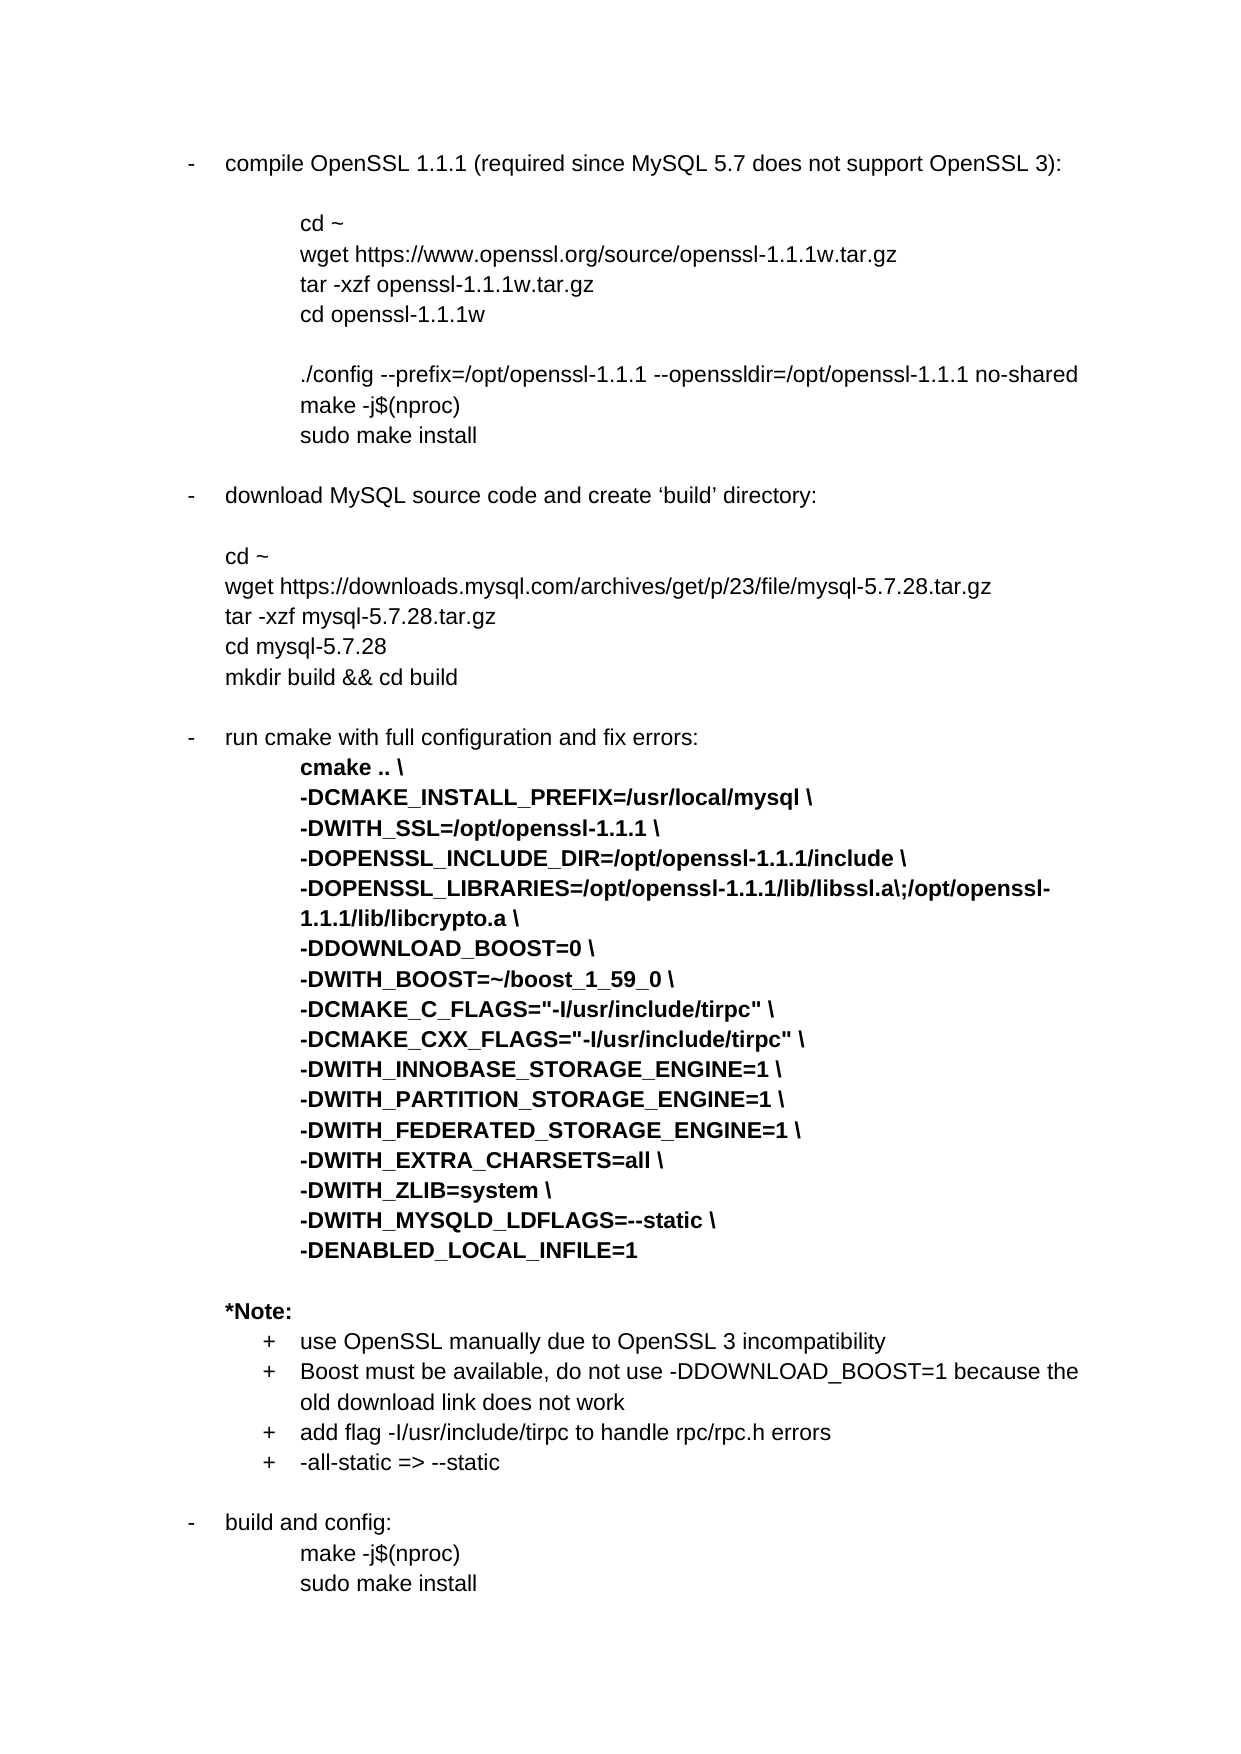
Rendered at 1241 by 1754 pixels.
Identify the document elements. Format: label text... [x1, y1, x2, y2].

text -DWITH_BOOST=~/boost_1_59_0 \ [300, 966, 1090, 992]
text -DDOWNLOAD_BOOST=0 \ [300, 935, 1090, 962]
text -DWITH_FEDERATED_STORAGE_ENGINE=1 \ [300, 1117, 1090, 1143]
list -all-static => --static [262, 1449, 1090, 1475]
text -DOPENSSL_LIBRARIES=/opt/openssl-1.1.1/lib/libssl.a\;/opt/openssl-1.1.1/lib/libcrypto.a \ [300, 875, 1090, 932]
text cd openssl-1.1.1w [300, 301, 1090, 327]
list add flag -I/usr/include/tirpc to handle rpc/rpc.h errors [262, 1419, 1090, 1445]
text mkdir build && cd build [225, 663, 1090, 690]
text tar -xzf openssl-1.1.1w.tar.gz [300, 271, 1090, 297]
text make -j$(nproc) [225, 1539, 1090, 1566]
list build and config: [187, 1509, 1090, 1536]
text *Note: [150, 1298, 1090, 1324]
text -DWITH_EXTRA_CHARSETS=all \ [300, 1147, 1090, 1173]
text -DWITH_MYSQLD_LDFLAGS=--static \ [300, 1207, 1090, 1234]
text tar -xzf mysql-5.7.28.tar.gz [225, 603, 1090, 629]
text cd ~ [225, 543, 1090, 569]
text cd mysql-5.7.28 [225, 633, 1090, 660]
text sudo make install [300, 422, 1090, 448]
list run cmake with full configuration and fix errors: [187, 724, 1090, 750]
text cmake .. \ [300, 754, 1090, 781]
list download MySQL source code and create ‘build’ directory: [187, 482, 1090, 509]
text -DWITH_INNOBASE_STORAGE_ENGINE=1 \ [300, 1056, 1090, 1083]
text -DCMAKE_CXX_FLAGS="-I/usr/include/tirpc" \ [300, 1026, 1090, 1052]
text -DCMAKE_INSTALL_PREFIX=/usr/local/mysql \ [300, 784, 1090, 811]
text ./config --prefix=/opt/openssl-1.1.1 --openssldir=/opt/openssl-1.1.1 no-shared [300, 361, 1090, 388]
text -DENABLED_LOCAL_INFILE=1 [300, 1237, 1090, 1264]
text -DCMAKE_C_FLAGS="-I/usr/include/tirpc" \ [300, 996, 1090, 1022]
list compile OpenSSL 1.1.1 (required since MySQL 5.7 does not support OpenSSL 3): [187, 150, 1090, 176]
text -DOPENSSL_INCLUDE_DIR=/opt/openssl-1.1.1/include \ [300, 845, 1090, 871]
text wget https://downloads.mysql.com/archives/get/p/23/file/mysql-5.7.28.tar.gz [225, 573, 1090, 599]
text cd ~ [225, 210, 1090, 237]
text wget https://www.openssl.org/source/openssl-1.1.1w.tar.gz [300, 241, 1090, 267]
text sudo make install [225, 1570, 1090, 1596]
list use OpenSSL manually due to OpenSSL 3 incompatibility [262, 1328, 1090, 1354]
list Boost must be available, do not use -DDOWNLOAD_BOOST=1 because the old download link does not work [262, 1358, 1090, 1415]
text make -j$(nproc) [300, 392, 1090, 418]
text -DWITH_SSL=/opt/openssl-1.1.1 \ [300, 814, 1090, 841]
text -DWITH_PARTITION_STORAGE_ENGINE=1 \ [300, 1086, 1090, 1113]
text -DWITH_ZLIB=system \ [300, 1177, 1090, 1203]
